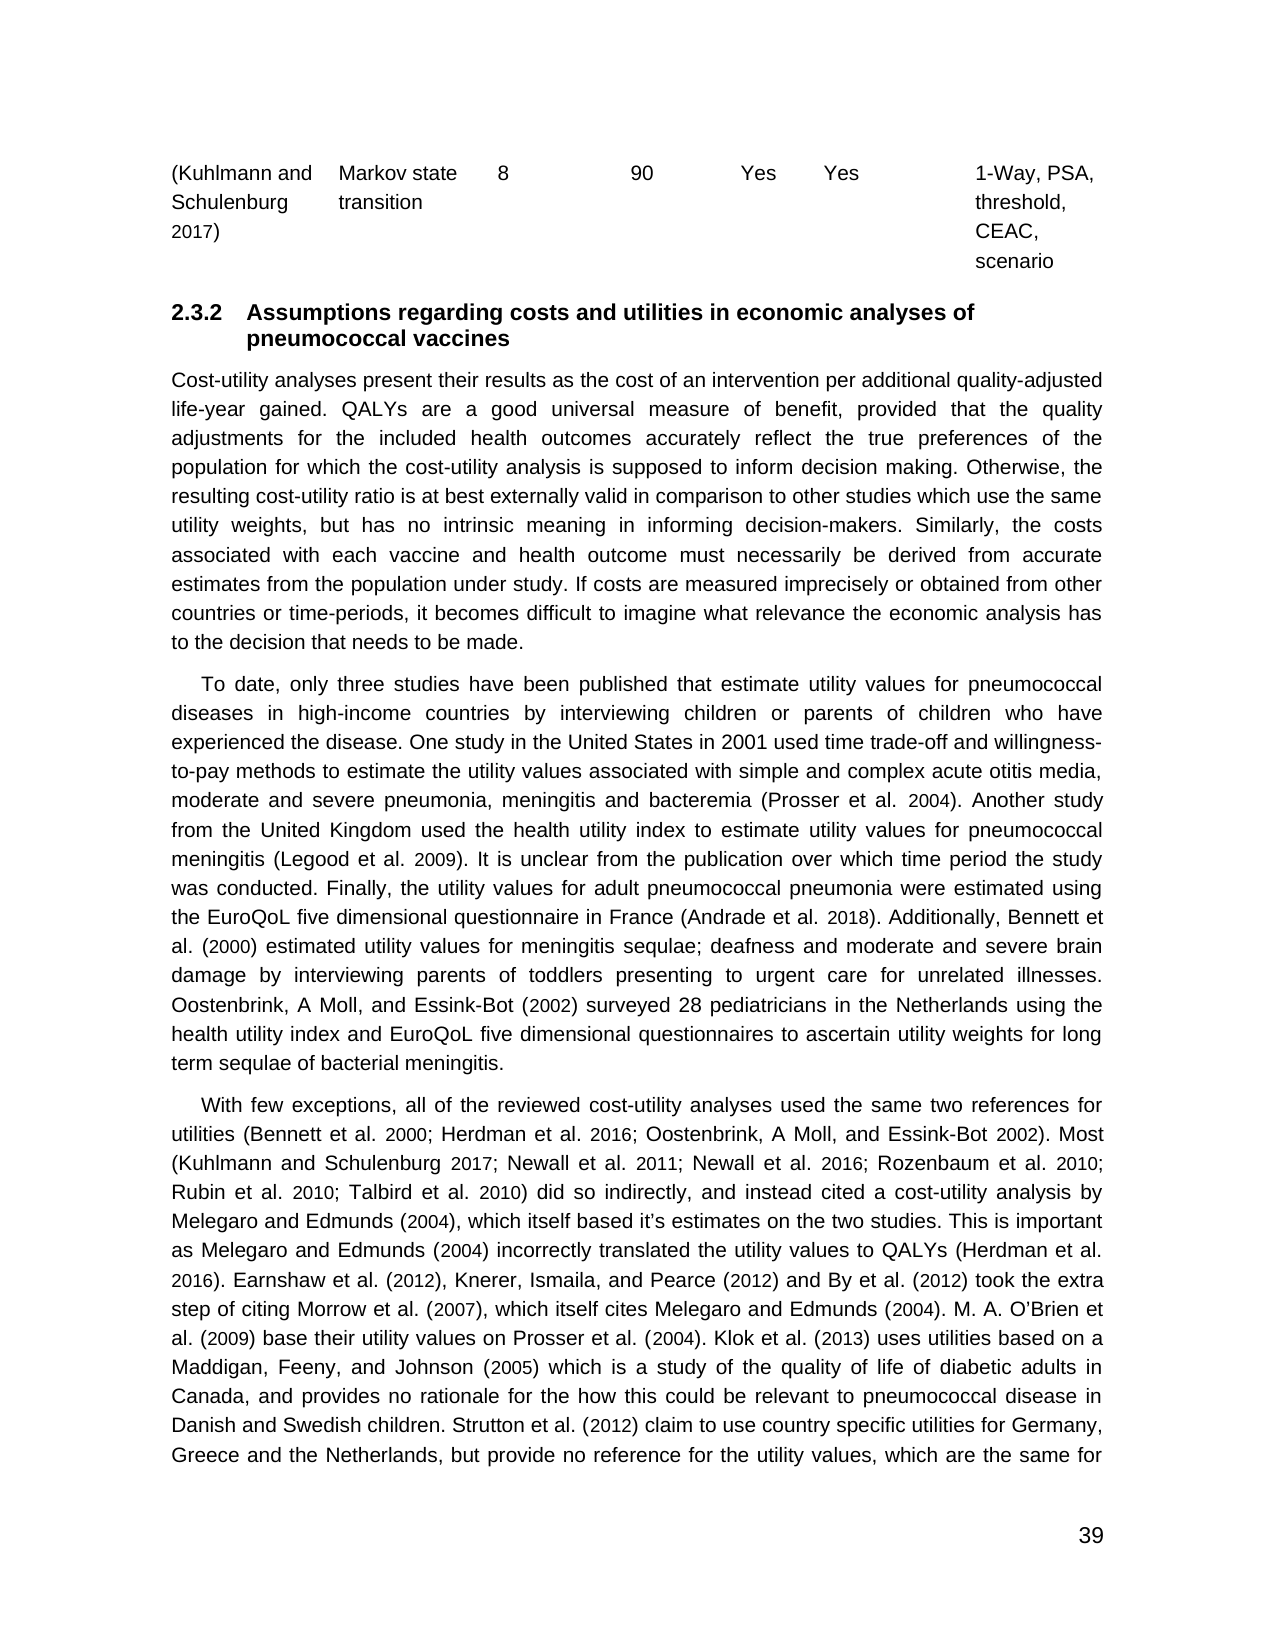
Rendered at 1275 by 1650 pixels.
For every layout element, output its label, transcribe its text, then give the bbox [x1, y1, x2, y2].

table_cell 90 [619, 154, 729, 278]
table_cell Yes [812, 154, 964, 278]
table_cell 8 [486, 154, 619, 278]
table_cell Markov state transition [327, 154, 486, 278]
table_cell (Kuhlmann and Schulenburg 2017) [160, 154, 327, 278]
text To date, only three studies have been published that estimate utility values for pneumococcal diseases in high-income countries by interviewing children or parents of children who have experienced the disease. One study in the United States in 2001 used time trade-off and willingness-to-pay methods to estimate the utility values associated with simple and complex acute otitis media, moderate and severe pneumonia, meningitis and bacteremia (Prosser et al. 2004). Another study from the United Kingdom used the health utility index to estimate utility values for pneumococcal meningitis (Legood et al. 2009). It is unclear from the publication over which time period the study was conducted. Finally, the utility values for adult pneumococcal pneumonia were estimated using the EuroQoL five dimensional questionnaire in France (Andrade et al. 2018). Additionally, Bennett et al. (2000) estimated utility values for meningitis sequlae; deafness and moderate and severe brain damage by interviewing parents of toddlers presenting to urgent care for unrelated illnesses. Oostenbrink, A Moll, and Essink-Bot (2002) surveyed 28 pediatricians in the Netherlands using the health utility index and EuroQoL five dimensional questionnaires to ascertain utility weights for long term sequlae of bacterial meningitis. [171, 668, 1104, 1076]
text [171, 1089, 1104, 1468]
table_cell 1-Way, PSA, threshold, CEAC, scenario [964, 154, 1115, 278]
table_cell Yes [729, 154, 812, 278]
subtitle Assumptions regarding costs and utilities in economic analyses of pneumococcal vaccines [171, 298, 1104, 351]
text Cost-utility analyses present their results as the cost of an intervention per additional quality-adjusted life-year gained. QALYs are a good universal measure of benefit, provided that the quality adjustments for the included health outcomes accurately reflect the true preferences of the population for which the cost-utility analysis is supposed to inform decision making. Otherwise, the resulting cost-utility ratio is at best externally valid in comparison to other studies which use the same utility weights, but has no intrinsic meaning in informing decision-makers. Similarly, the costs associated with each vaccine and health outcome must necessarily be derived from accurate estimates from the population under study. If costs are measured imprecisely or obtained from other countries or time-periods, it becomes difficult to imagine what relevance the economic analysis has to the decision that needs to be made. [171, 364, 1104, 655]
